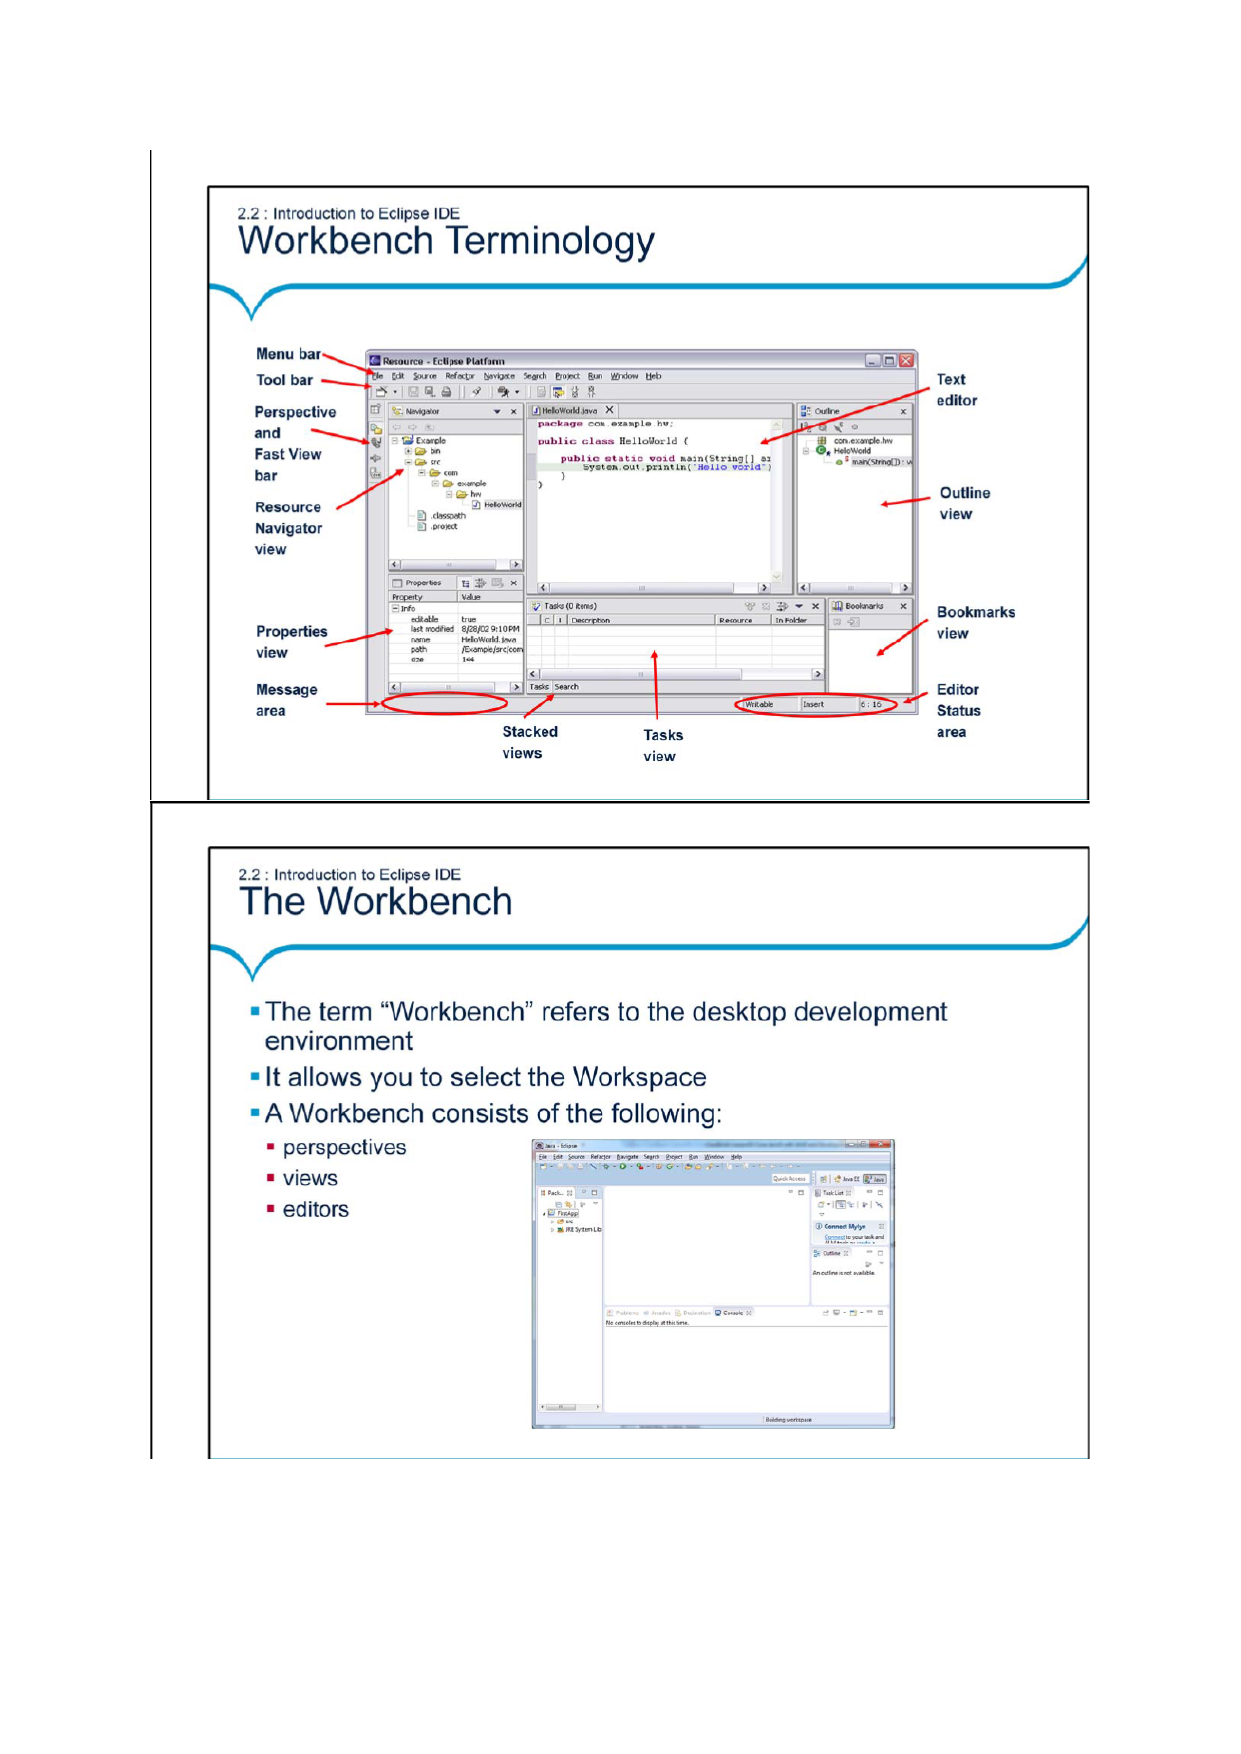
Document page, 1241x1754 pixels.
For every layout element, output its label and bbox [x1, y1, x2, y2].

picture [150, 801, 1090, 1459]
picture [150, 150, 1090, 800]
